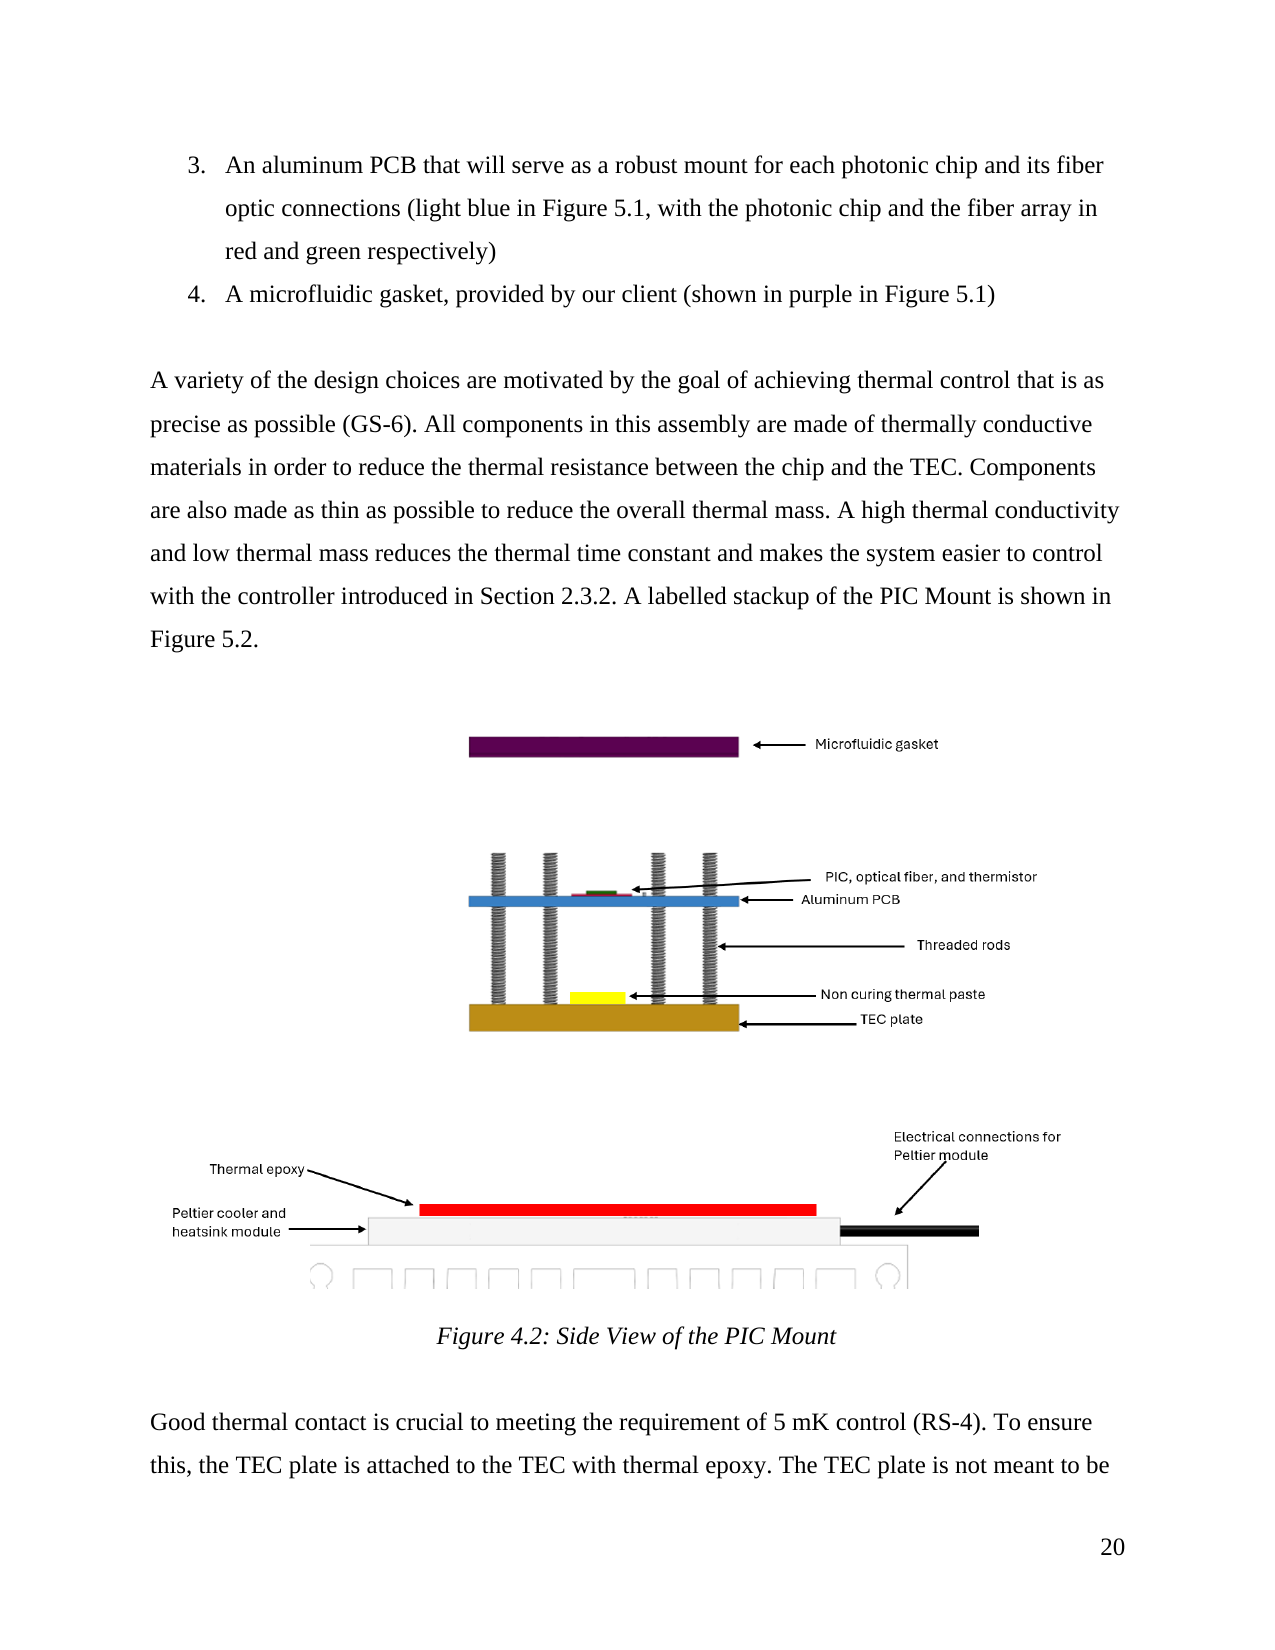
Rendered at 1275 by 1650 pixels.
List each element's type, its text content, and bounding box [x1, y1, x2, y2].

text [150, 1407, 1125, 1479]
picture [150, 710, 1125, 1307]
list An aluminum PCB that will serve as a robust mount for each photonic chip and its fiber optic connections (light blue in Figure 5.1, with the photonic chip and the fiber array in red and green respectively) [187, 150, 1125, 265]
text Figure 4.2: Side View of the PIC Mount [150, 1321, 1125, 1349]
list A microfluidic gasket, provided by our client (shown in purple in Figure 5.1) [187, 279, 1125, 308]
text A variety of the design choices are motivated by the goal of achieving thermal control that is as precise as possible (GS-6). All components in this assembly are made of thermally conductive materials in order to reduce the thermal resistance between the chip and the TEC. Components are also made as thin as possible to reduce the overall thermal mass. A high thermal conductivity and low thermal mass reduces the thermal time constant and makes the system easier to control with the controller introduced in Section 2.3.2. A labelled stackup of the PIC Mount is shown in Figure 5.2. [150, 366, 1125, 653]
